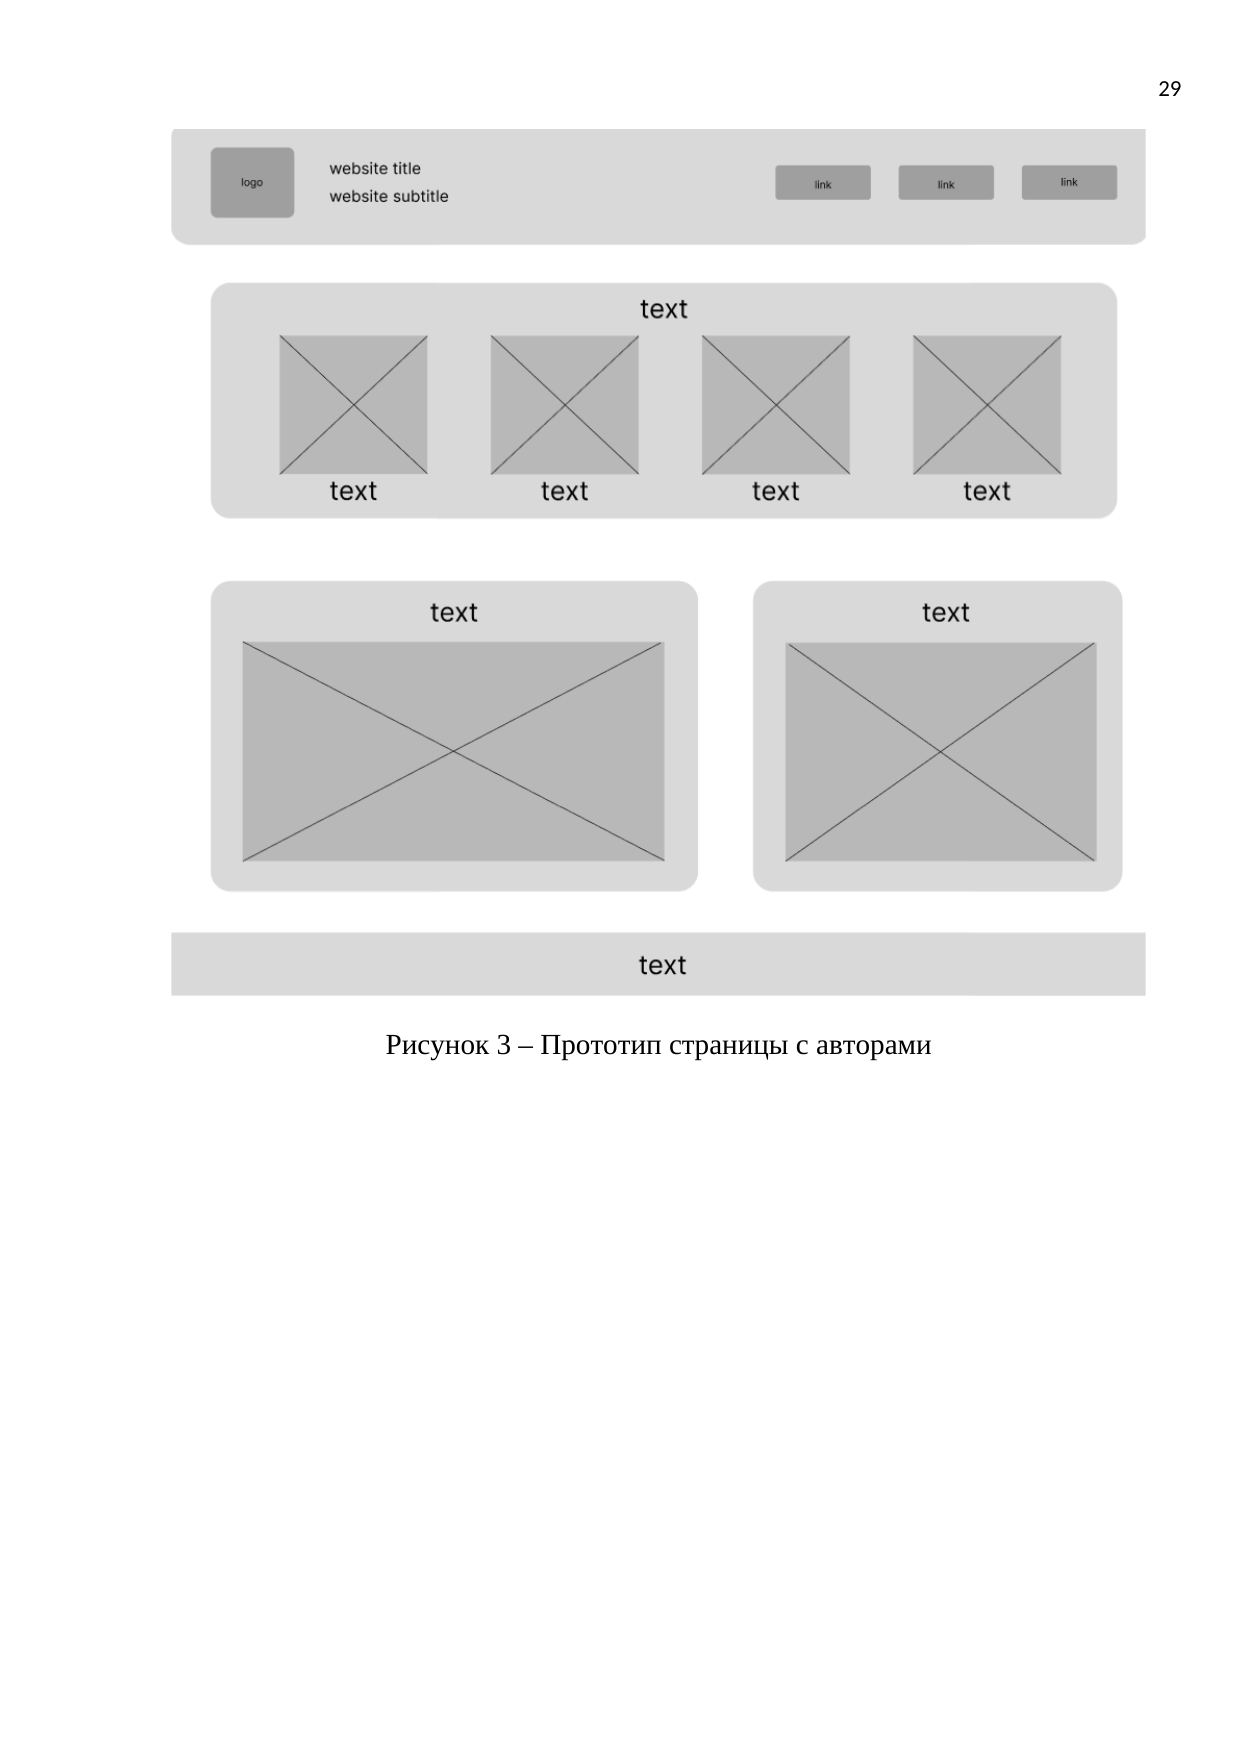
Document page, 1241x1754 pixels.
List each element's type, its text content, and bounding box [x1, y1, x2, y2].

picture [171, 129, 1146, 996]
text Рисунок 3 – Прототип страницы с авторами [136, 1027, 1181, 1061]
